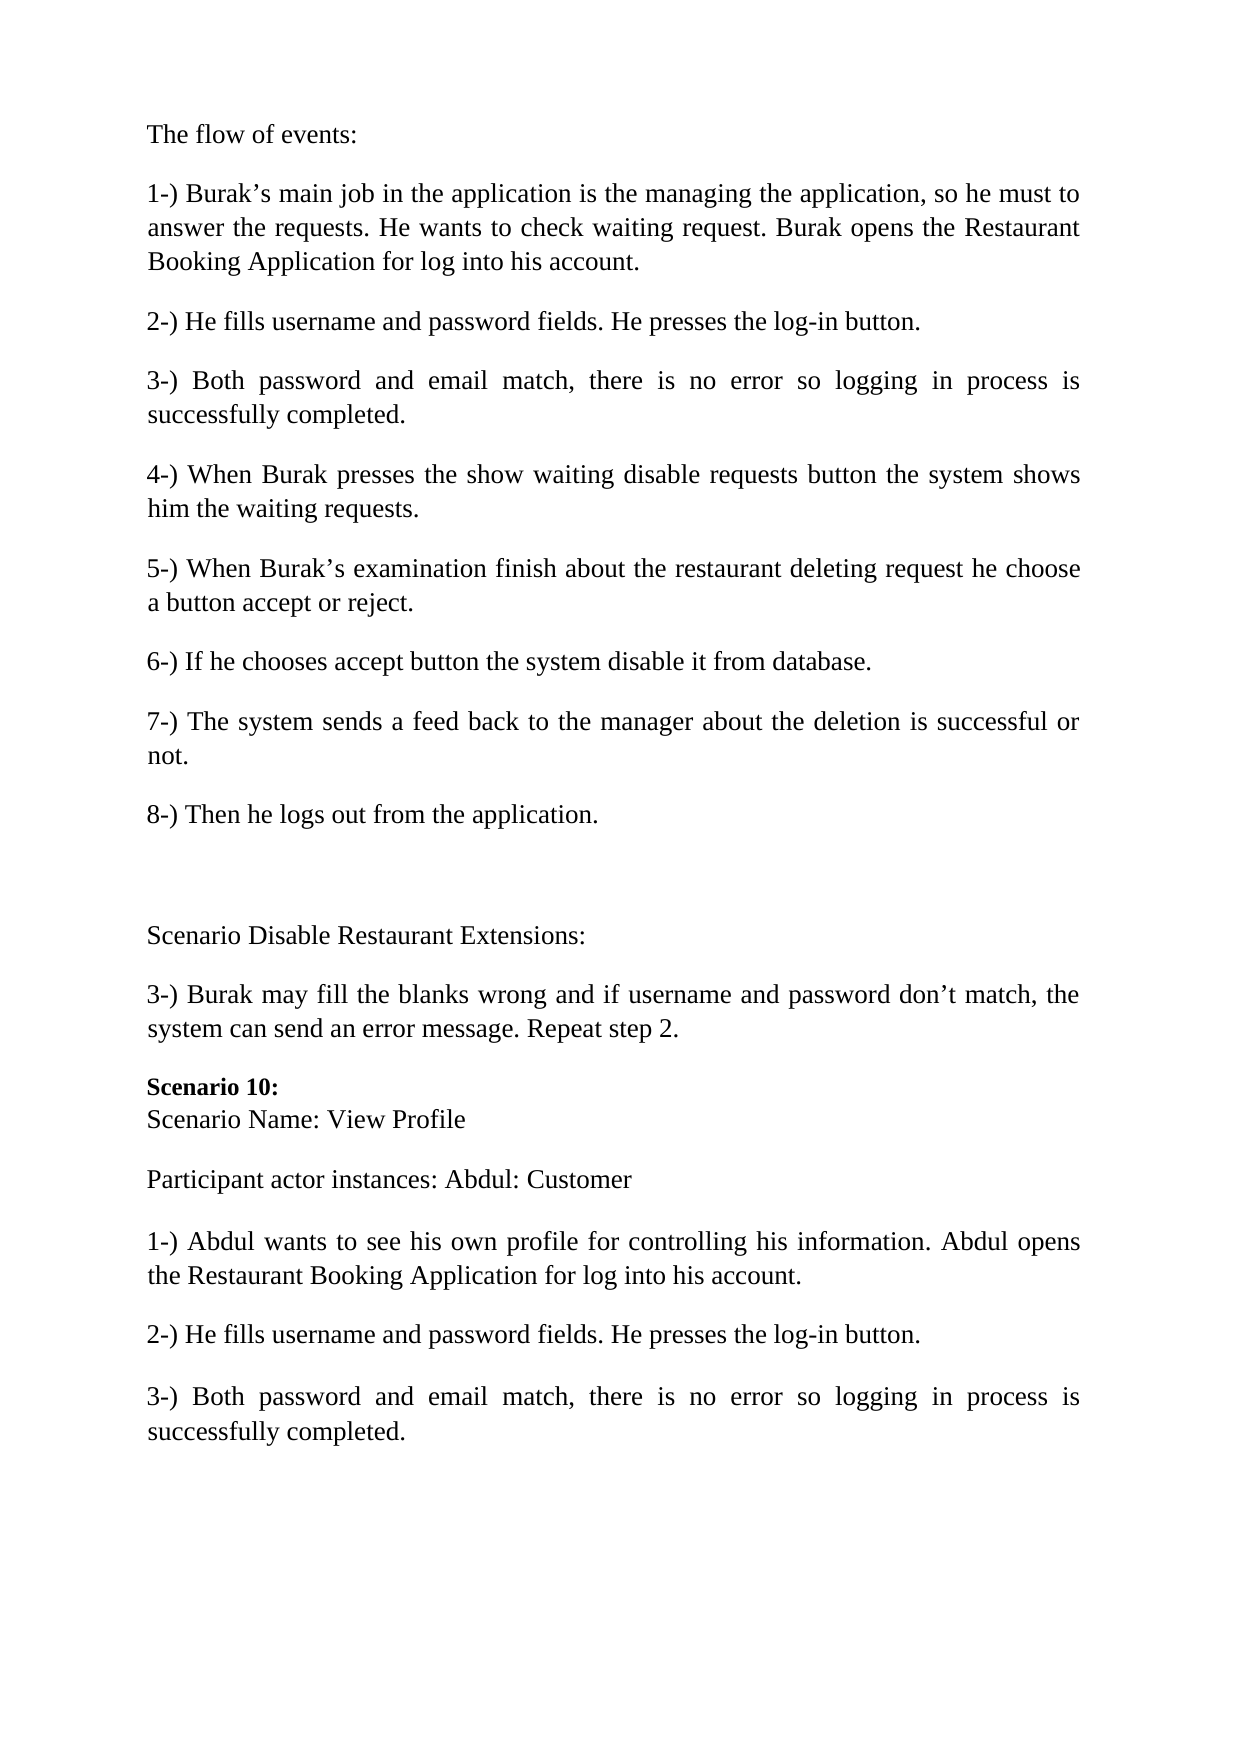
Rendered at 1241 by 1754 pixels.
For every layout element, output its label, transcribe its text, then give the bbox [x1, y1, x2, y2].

text 2-) He fills username and password fields. He presses the log-in button. [146, 1318, 1081, 1349]
text 7-) The system sends a feed back to the manager about the deletion is successful or not. [146, 705, 1081, 770]
text 8-) Then he logs out from the application. [146, 798, 1081, 830]
text 5-) When Burak’s examination finish about the restaurant deleting request he choose a button accept or reject. [146, 552, 1081, 617]
text Scenario 10: [146, 1072, 853, 1101]
text 3-) Both password and email match, there is no error so logging in process is successfully completed. [146, 1380, 1081, 1446]
text 3-) Both password and email match, there is no error so logging in process is successfully completed. [146, 364, 1081, 430]
text 1-) Abdul wants to see his own profile for controlling his information. Abdul opens the Restaurant Booking Application for log into his account. [146, 1225, 1081, 1290]
text 4-) When Burak presses the show waiting disable requests button the system shows him the waiting requests. [146, 458, 1081, 523]
text Scenario Name: View Profile [146, 1103, 1081, 1134]
text Participant actor instances: Abdul: Customer [146, 1163, 1081, 1194]
text The flow of events: [146, 118, 1081, 149]
text 6-) If he chooses accept button the system disable it from database. [146, 645, 1081, 677]
text 1-) Burak’s main job in the application is the managing the application, so he must to answer the requests. He wants to check waiting request. Burak opens the Restaurant Booking Application for log into his account. [146, 177, 1081, 277]
text 3-) Burak may fill the blanks wrong and if username and password don’t match, the system can send an error message. Repeat step 2. [146, 978, 1081, 1044]
text Scenario Disable Restaurant Extensions: [146, 919, 1081, 950]
text 2-) He fills username and password fields. He presses the log-in button. [146, 305, 1081, 336]
